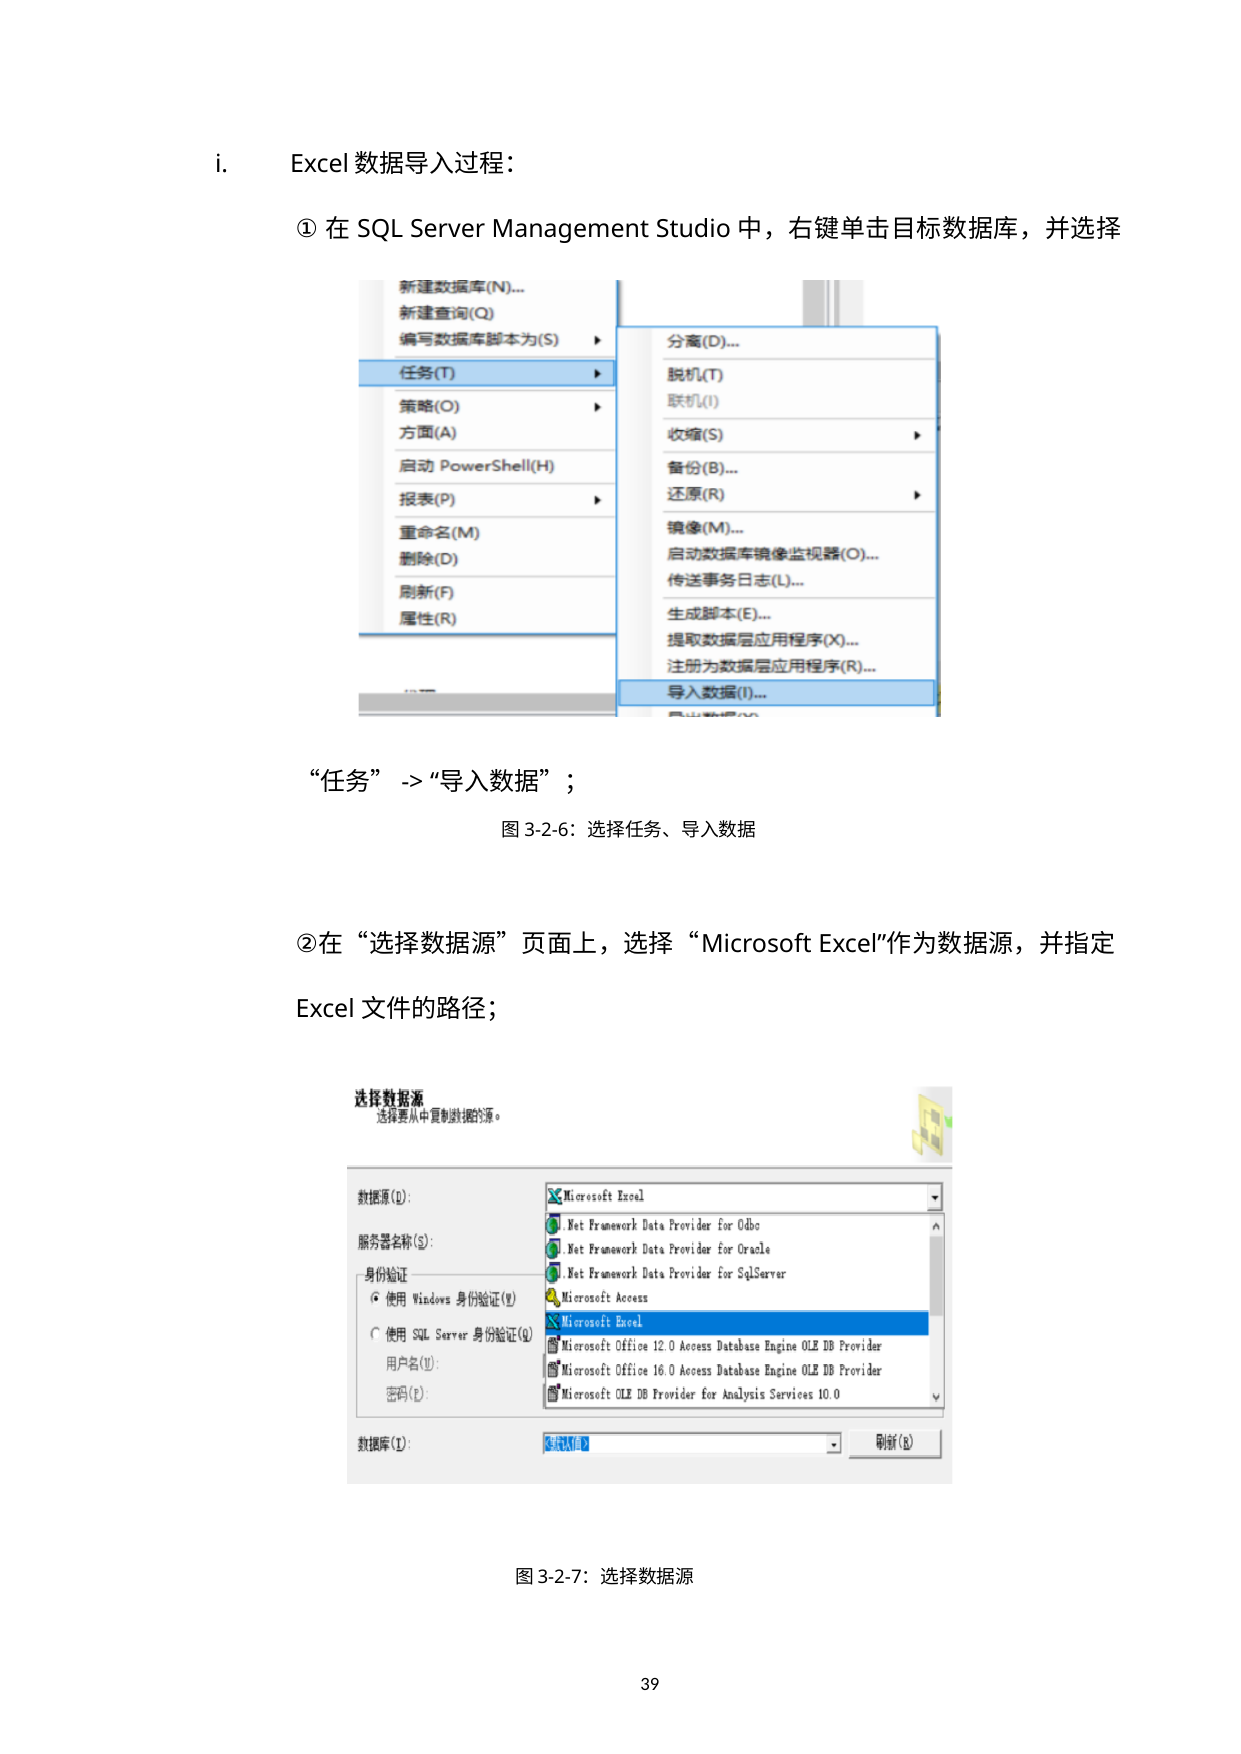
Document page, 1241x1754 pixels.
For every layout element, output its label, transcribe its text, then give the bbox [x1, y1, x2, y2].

list 图3-2-6：选择任务、导入数据 [295, 812, 1122, 844]
picture [347, 1084, 953, 1484]
text 图3-2-7：选择数据源 [177, 1559, 1122, 1592]
picture [358, 280, 941, 717]
list Excel数据导入过程： [215, 129, 1122, 194]
list ②在“选择数据源”页面上，选择“Microsoft Excel”作为数据源，并指定 Excel 文件的路径； [295, 909, 1122, 1039]
